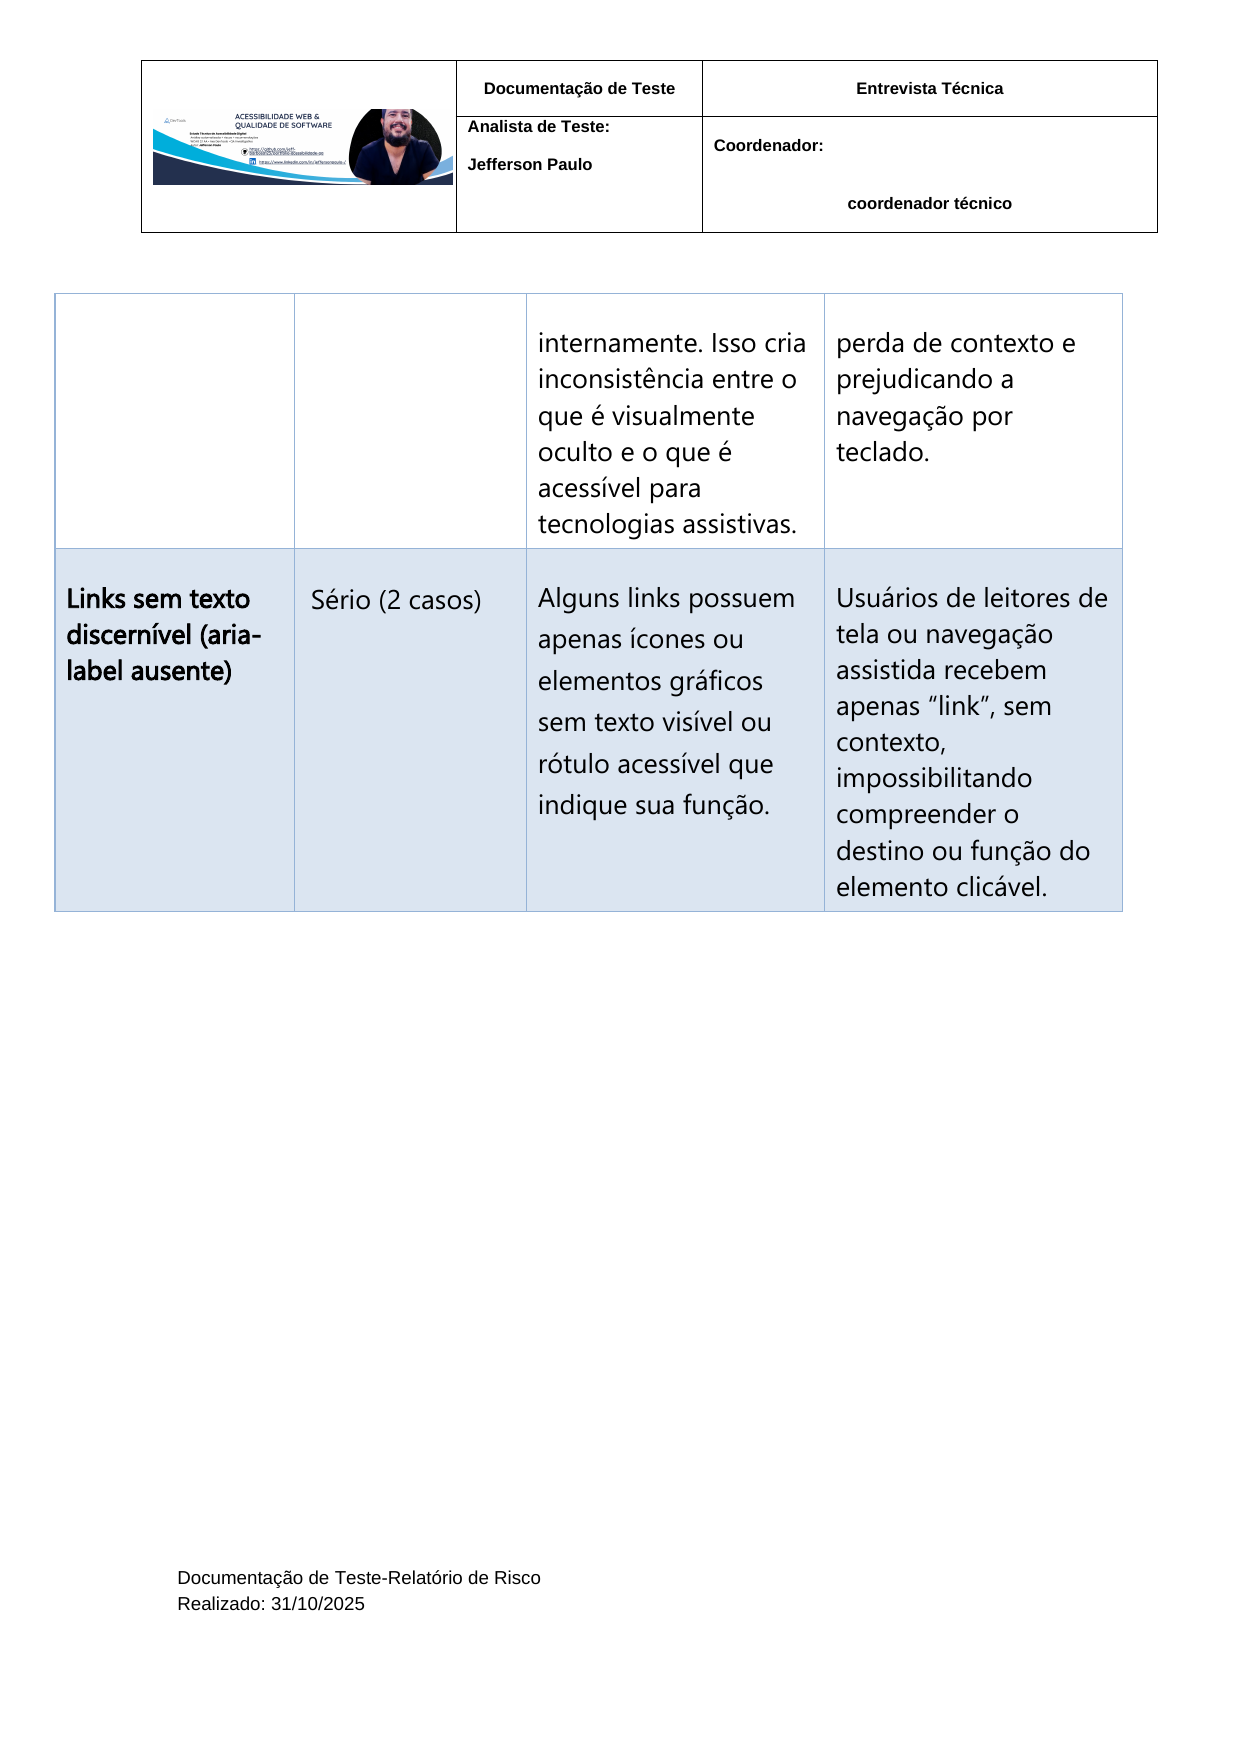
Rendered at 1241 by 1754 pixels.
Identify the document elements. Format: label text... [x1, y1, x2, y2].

table_cell Links sem texto discernível (aria-label ausente) [56, 549, 294, 911]
table_cell [295, 549, 526, 911]
table_cell [295, 294, 526, 548]
table_cell [56, 294, 294, 548]
table_cell Usuários de leitores de tela ou navegação assistida recebem apenas “link”, sem contexto, impossibilitando compreender o destino ou função do elemento clicável. [825, 549, 1122, 911]
table_cell Alguns links possuem apenas ícones ou elementos gráficos sem texto visível ou rótulo acessível que indique sua função. [527, 549, 824, 911]
picture [153, 109, 453, 185]
